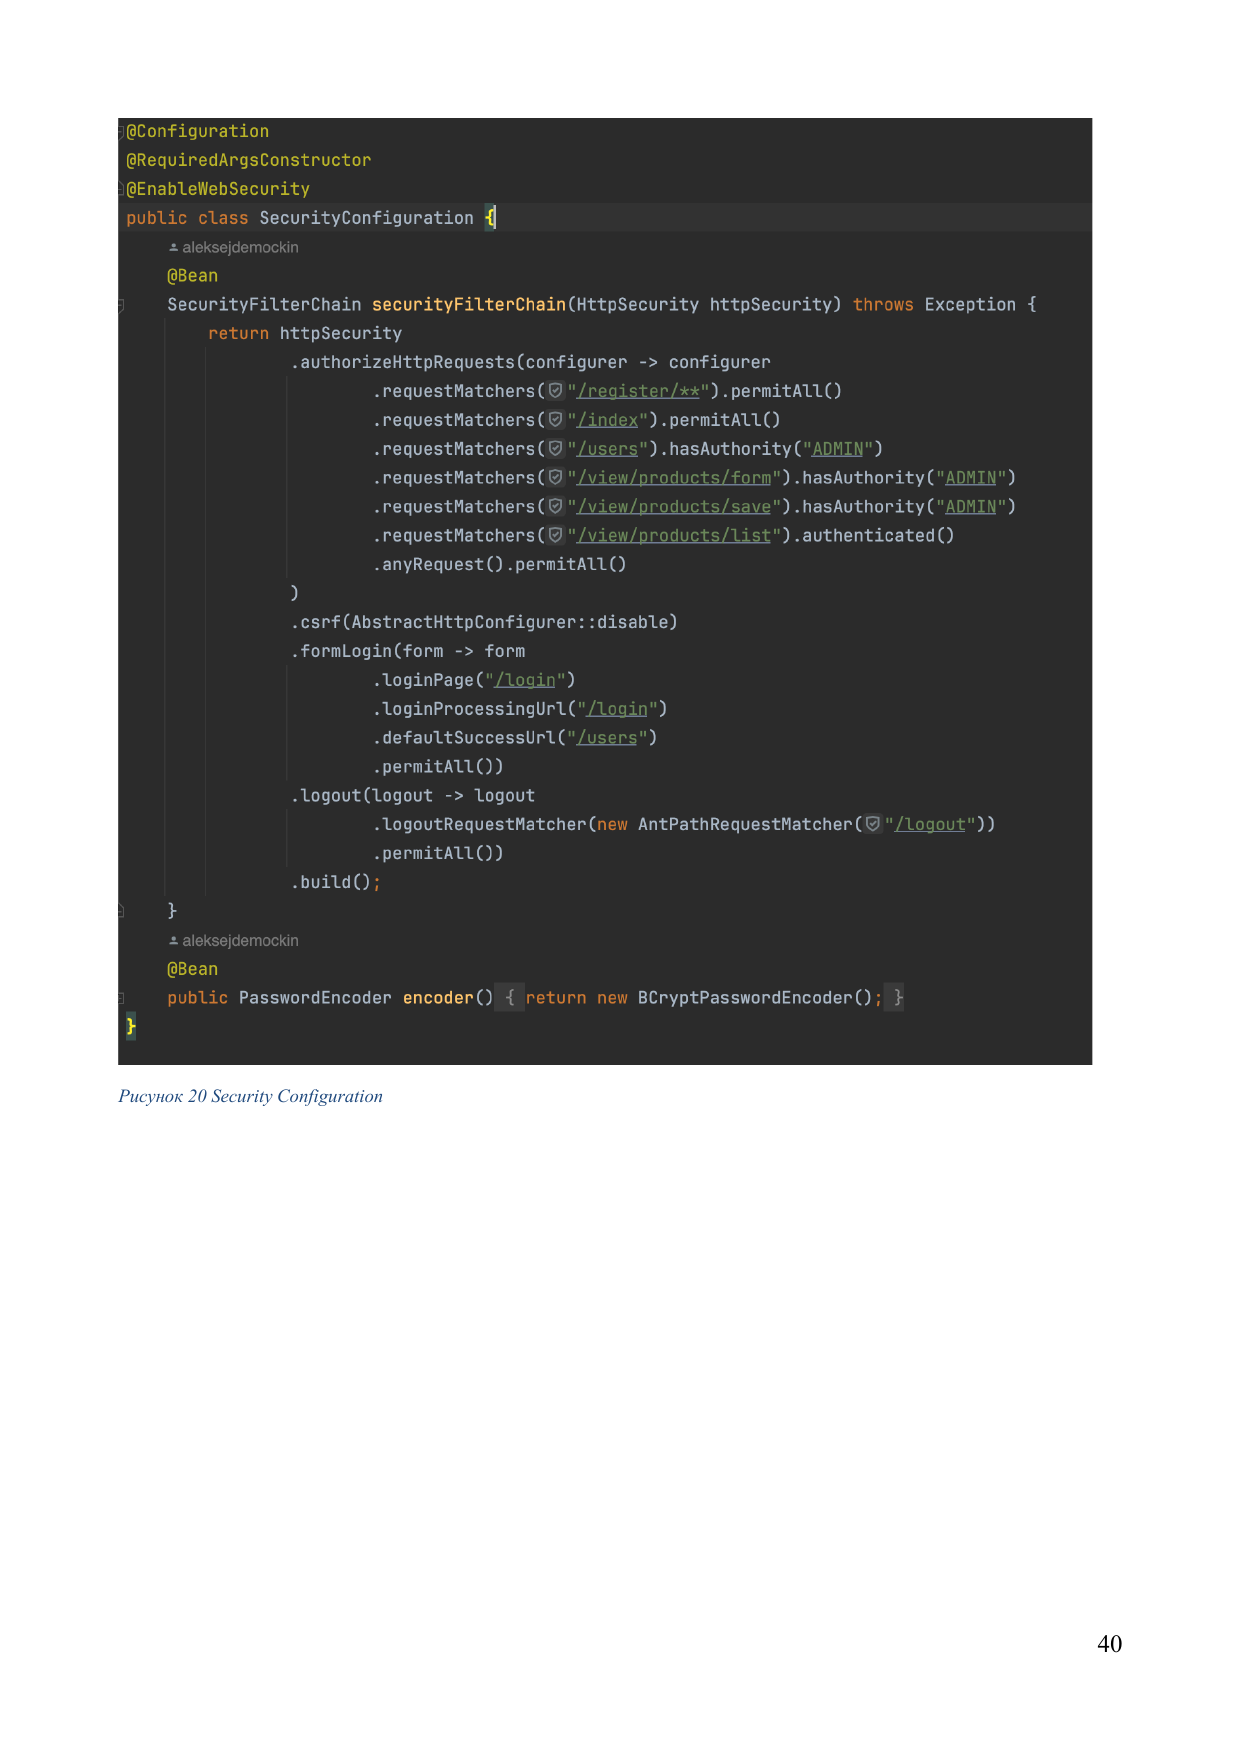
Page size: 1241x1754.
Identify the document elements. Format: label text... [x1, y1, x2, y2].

picture [118, 118, 1093, 1065]
text Рисунок 20 Security Configuration [118, 1086, 1122, 1107]
